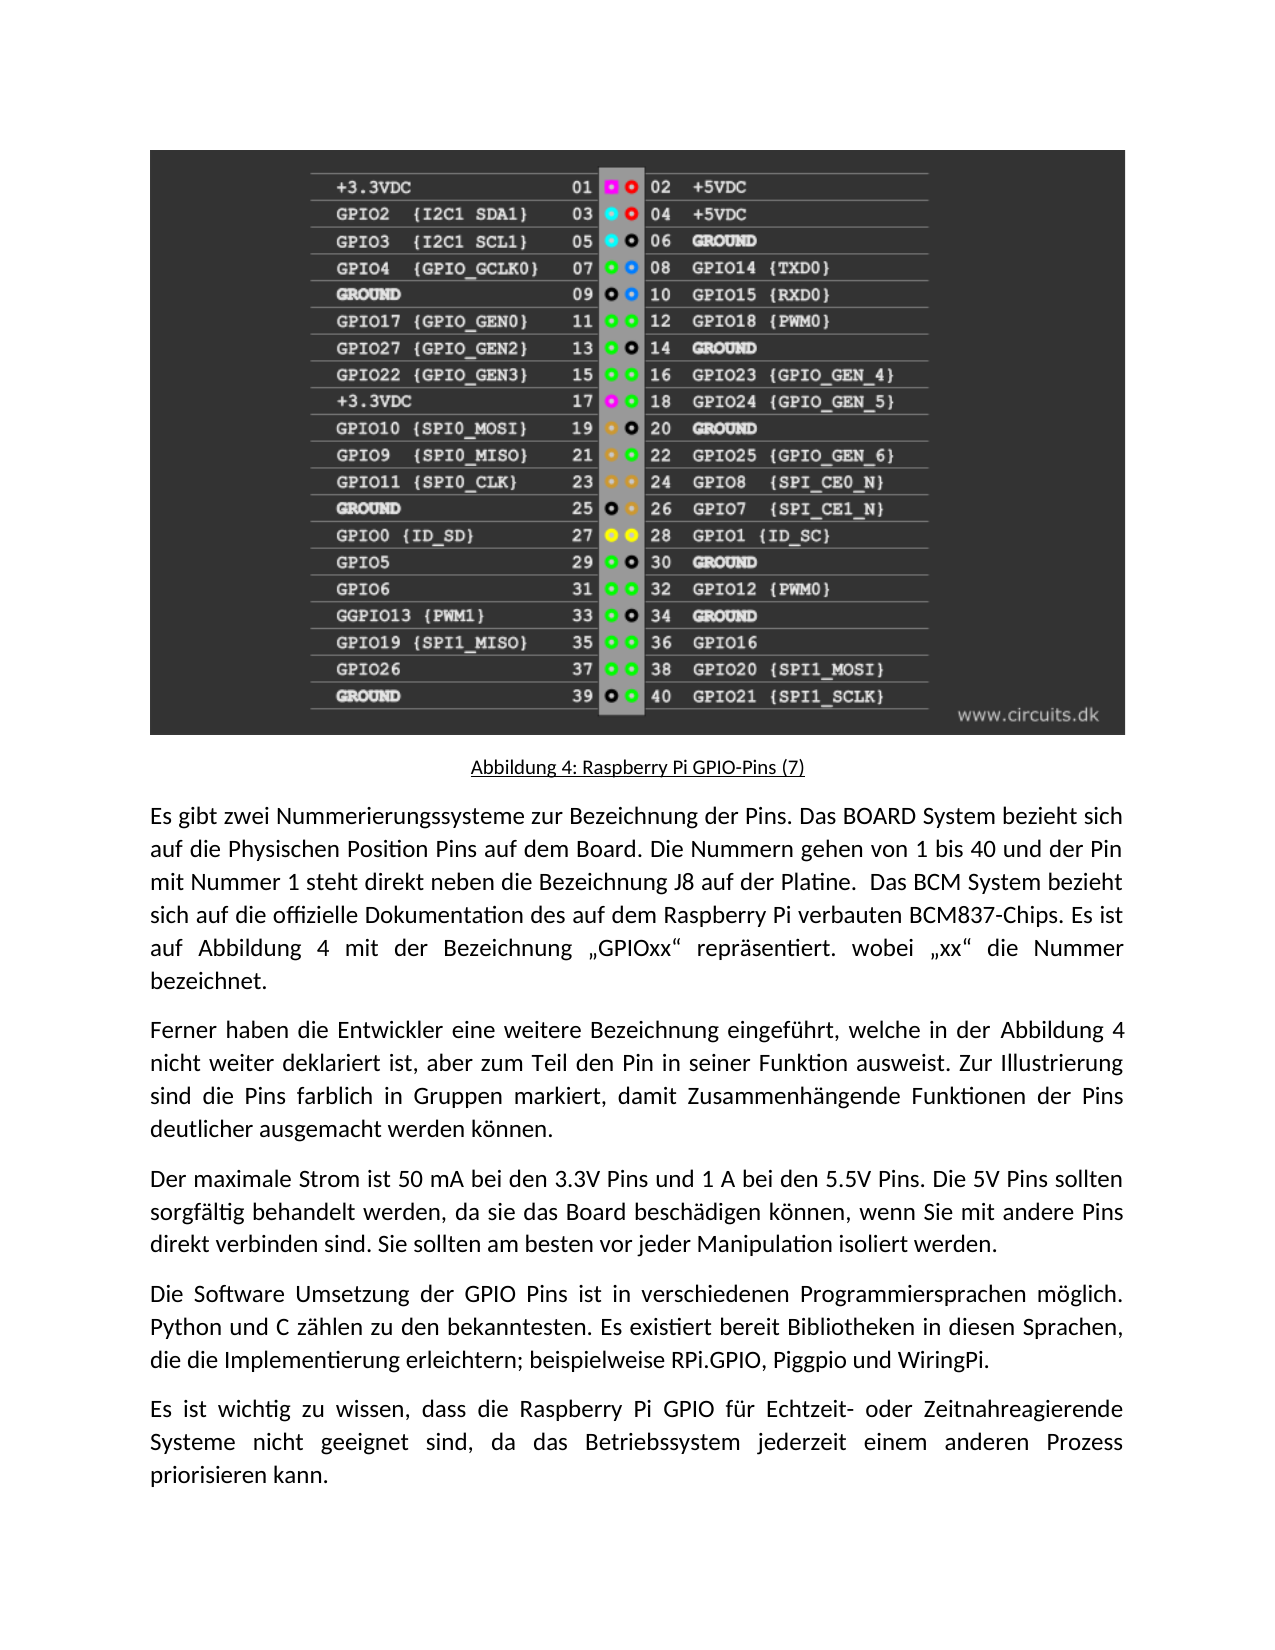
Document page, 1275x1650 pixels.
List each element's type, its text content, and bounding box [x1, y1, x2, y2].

text Der maximale Strom ist 50 mA bei den 3.3V Pins und 1 A bei den 5.5V Pins. Die 5V Pins sollten sorgfältig behandelt werden, da sie das Board beschädigen können, wenn Sie mit andere Pins direkt verbinden sind. Sie sollten am besten vor jeder Manipulation isoliert werden. [150, 1163, 1125, 1259]
picture [150, 150, 1125, 735]
text Die Software Umsetzung der GPIO Pins ist in verschiedenen Programmiersprachen möglich. Python und C zählen zu den bekanntesten. Es existiert bereit Bibliotheken in diesen Sprachen, die die Implementierung erleichtern; beispielweise RPi.GPIO, Piggpio und WiringPi. [150, 1278, 1125, 1374]
text Abbildung : Raspberry Pi GPIO-Pins [150, 754, 1125, 779]
text Ferner haben die Entwickler eine weitere Bezeichnung eingeführt, welche in der Abbildung 4 nicht weiter deklariert ist, aber zum Teil den Pin in seiner Funktion ausweist. Zur Illustrierung sind die Pins farblich in Gruppen markiert, damit Zusammenhängende Funktionen der Pins deutlicher ausgemacht werden können. [150, 1014, 1125, 1144]
text Es gibt zwei Nummerierungssysteme zur Bezeichnung der Pins. Das BOARD System bezieht sich auf die Physischen Position Pins auf dem Board. Die Nummern gehen von 1 bis 40 und der Pin mit Nummer 1 steht direkt neben die Bezeichnung J8 auf der Platine. Das BCM System bezieht sich auf die offizielle Dokumentation des auf dem Raspberry Pi verbauten BCM837-Chips. Es ist auf Abbildung 4 mit der Bezeichnung „GPIOxx“ repräsentiert. wobei „xx“ die Nummer bezeichnet. [150, 800, 1125, 995]
text Es ist wichtig zu wissen, dass die Raspberry Pi GPIO für Echtzeit- oder Zeitnahreagierende Systeme nicht geeignet sind, da das Betriebssystem jederzeit einem anderen Prozess priorisieren kann. [150, 1394, 1125, 1490]
